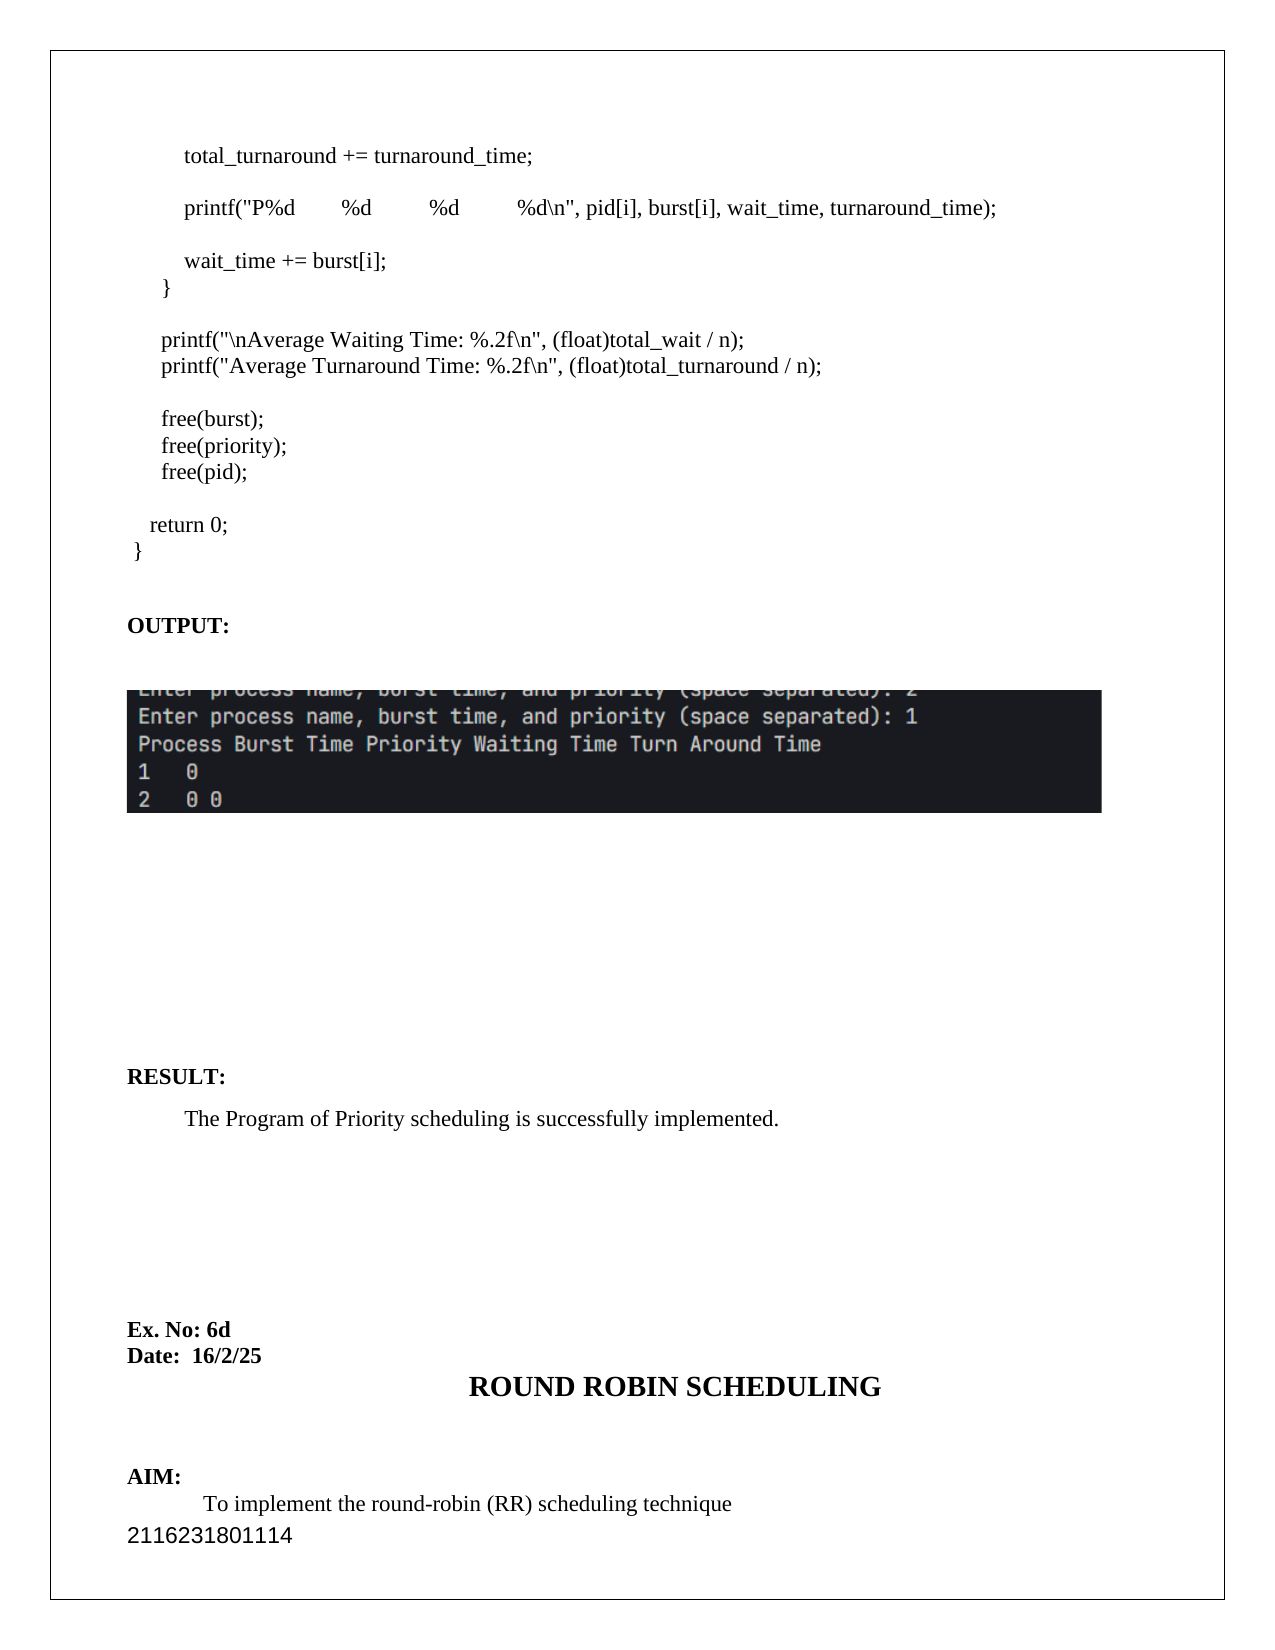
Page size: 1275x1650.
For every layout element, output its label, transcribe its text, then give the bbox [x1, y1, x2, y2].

text free(burst); [127, 405, 1154, 432]
text RESULT: [127, 1063, 1154, 1089]
text printf("Average Turnaround Time: %.2f\n", (float)total_turnaround / n); [127, 353, 1154, 379]
text } [127, 273, 1154, 300]
text Ex. No: 6d [127, 1316, 1154, 1342]
text free(priority); [127, 432, 1154, 458]
text total_turnaround += turnaround_time; [127, 142, 1154, 168]
text Date: 16/2/25 [127, 1342, 1154, 1369]
text } [127, 537, 1154, 563]
text return 0; [127, 511, 1154, 537]
text free(pid); [127, 458, 1154, 484]
picture [126, 690, 1102, 813]
text wait_time += burst[i]; [127, 247, 1154, 273]
text The Program of Priority scheduling is successfully implemented. [127, 1105, 1154, 1132]
text ROUND ROBIN SCHEDULING [469, 1369, 1154, 1402]
text printf("\nAverage Waiting Time: %.2f\n", (float)total_wait / n); [127, 326, 1154, 353]
text To implement the round-robin (RR) scheduling technique [203, 1490, 1154, 1516]
text OUTPUT: [127, 616, 1154, 638]
text printf("P%d %d %d %d\n", pid[i], burst[i], wait_time, turnaround_time); [127, 194, 1154, 221]
text AIM: [127, 1463, 1154, 1490]
